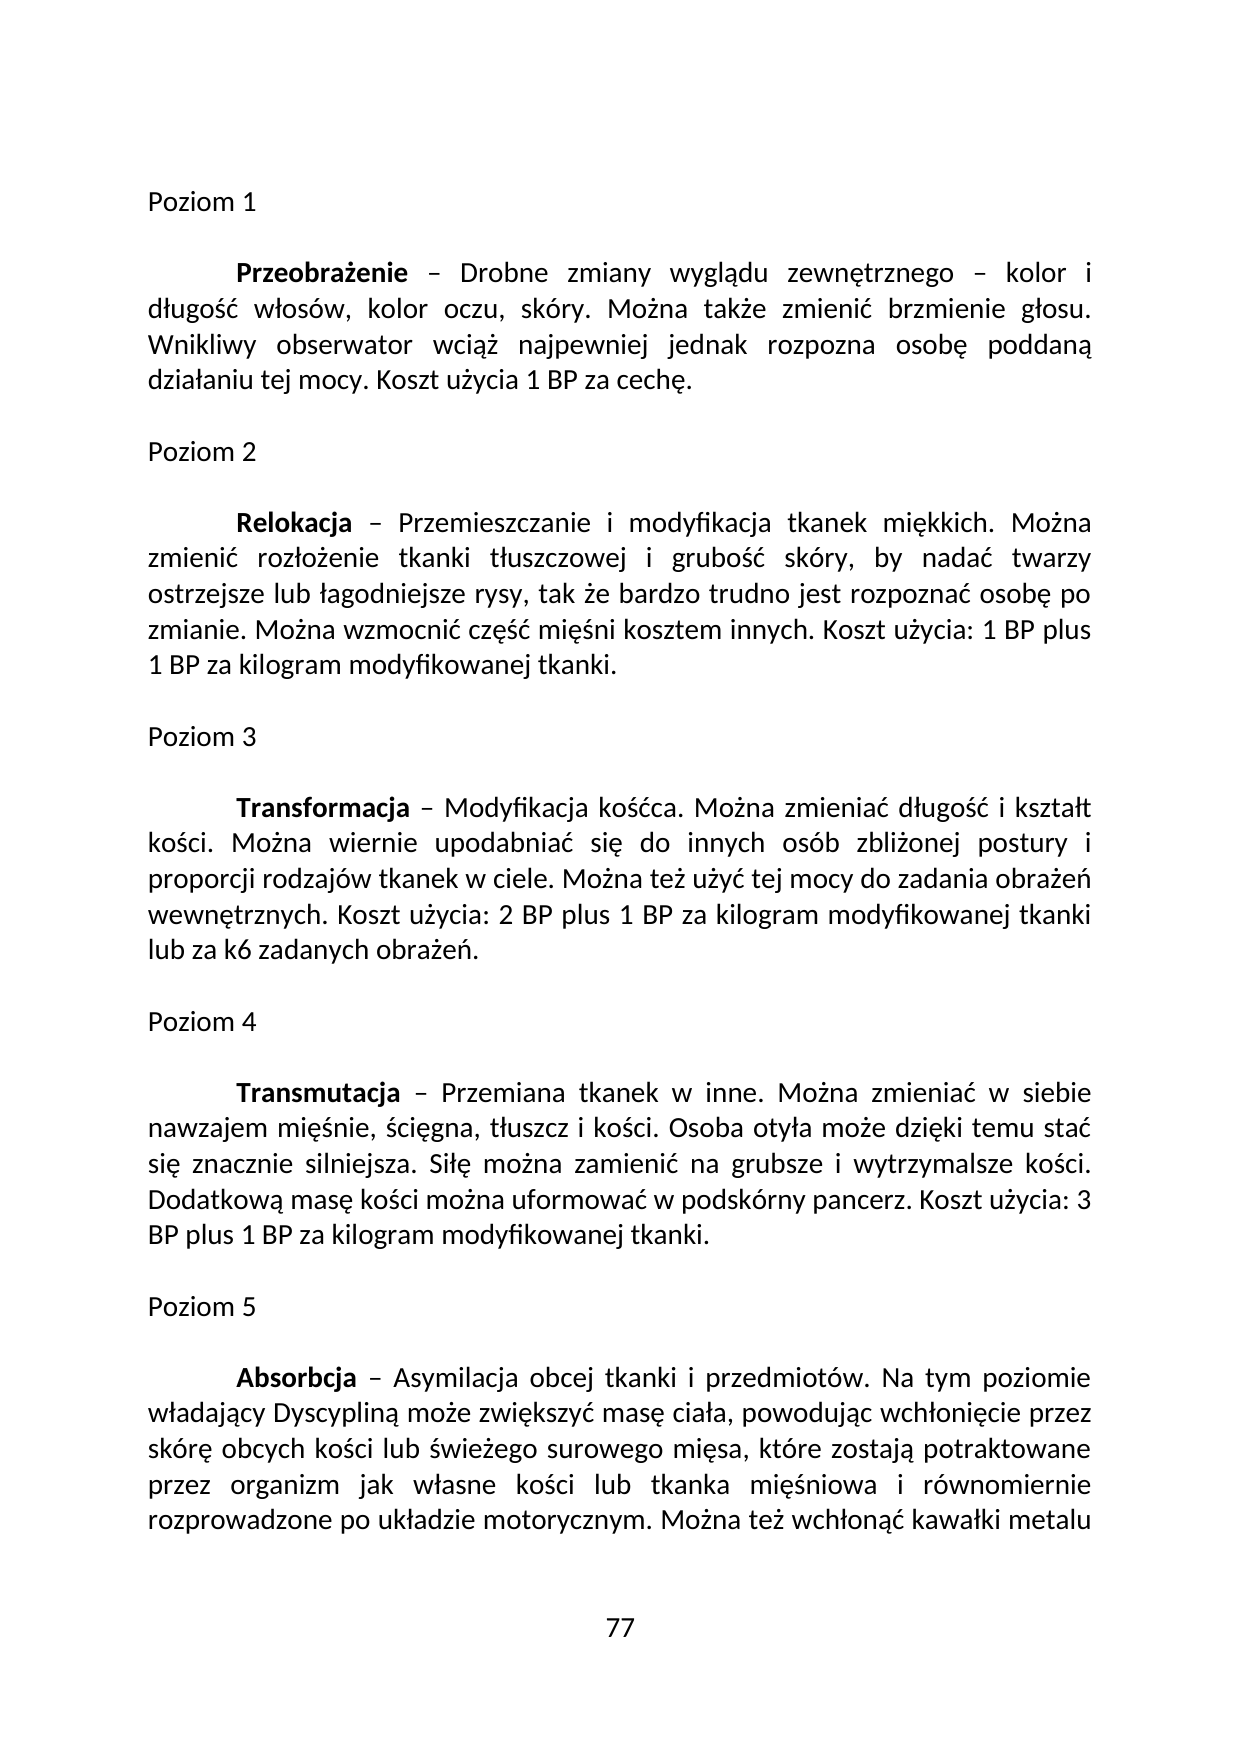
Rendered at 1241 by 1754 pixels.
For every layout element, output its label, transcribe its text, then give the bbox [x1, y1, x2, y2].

text Poziom 3 [148, 718, 1093, 753]
text Przeobrażenie – Drobne zmiany wyglądu zewnętrznego – kolor i długość włosów, kolor oczu, skóry. Można także zmienić brzmienie głosu. Wnikliwy obserwator wciąż najpewniej jednak rozpozna osobę poddaną działaniu tej mocy. Koszt użycia 1 BP za cechę. [148, 254, 1093, 397]
text Poziom 5 [148, 1288, 1093, 1323]
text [148, 1359, 1093, 1537]
text Poziom 1 [148, 183, 1093, 219]
text Poziom 2 [148, 433, 1093, 468]
text Relokacja – Przemieszczanie i modyfikacja tkanek miękkich. Można zmienić rozłożenie tkanki tłuszczowej i grubość skóry, by nadać twarzy ostrzejsze lub łagodniejsze rysy, tak że bardzo trudno jest rozpoznać osobę po zmianie. Można wzmocnić część mięśni kosztem innych. Koszt użycia: 1 BP plus 1 BP za kilogram modyfikowanej tkanki. [148, 504, 1093, 682]
text Poziom 4 [148, 1003, 1093, 1038]
text Transmutacja – Przemiana tkanek w inne. Można zmieniać w siebie nawzajem mięśnie, ścięgna, tłuszcz i kości. Osoba otyła może dzięki temu stać się znacznie silniejsza. Siłę można zamienić na grubsze i wytrzymalsze kości. Dodatkową masę kości można uformować w podskórny pancerz. Koszt użycia: 3 BP plus 1 BP za kilogram modyfikowanej tkanki. [148, 1074, 1093, 1252]
text Transformacja – Modyfikacja kośćca. Można zmieniać długość i kształt kości. Można wiernie upodabniać się do innych osób zbliżonej postury i proporcji rodzajów tkanek w ciele. Można też użyć tej mocy do zadania obrażeń wewnętrznych. Koszt użycia: 2 BP plus 1 BP za kilogram modyfikowanej tkanki lub za k6 zadanych obrażeń. [148, 789, 1093, 967]
